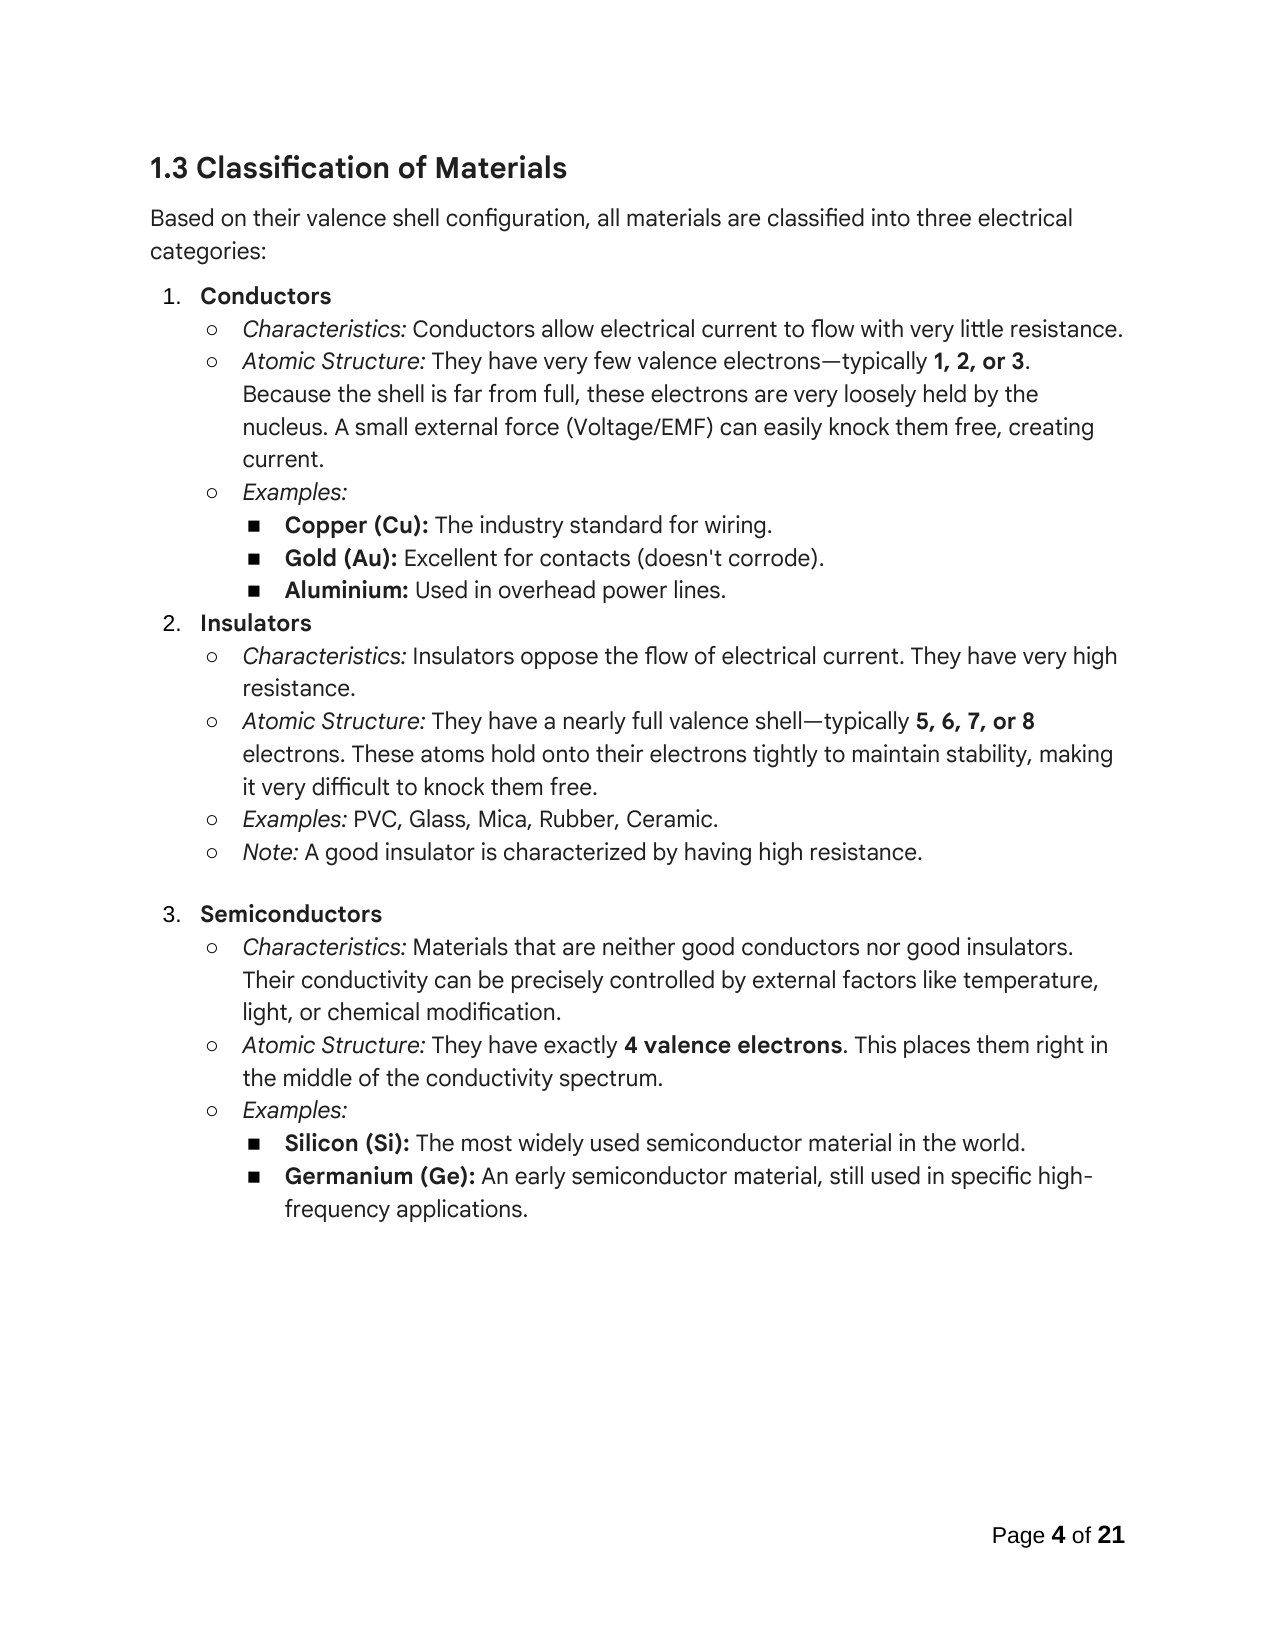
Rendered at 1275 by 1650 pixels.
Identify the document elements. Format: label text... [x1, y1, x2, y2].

list Atomic Structure: They have exactly 4 valence electrons. This places them right in the middle of the conductivity spectrum. [205, 1031, 1125, 1093]
list Characteristics: Materials that are neither good conductors nor good insulators. Their conductivity can be precisely controlled by external factors like temperature, light, or chemical modification. [205, 933, 1125, 1027]
list Atomic Structure: They have very few valence electrons—typically 1, 2, or 3. Because the shell is far from full, these electrons are very loosely held by the nucleus. A small external force (Voltage/EMF) can easily knock them free, creating current. [205, 347, 1125, 474]
list Atomic Structure: They have a nearly full valence shell—typically 5, 6, 7, or 8 electrons. These atoms hold onto their electrons tightly to maintain stability, making it very difficult to knock them free. [205, 707, 1125, 801]
list Characteristics: Insulators oppose the flow of electrical current. They have very high resistance. [205, 642, 1125, 703]
list Gold (Au): Excellent for contacts (doesn't corrode). [247, 544, 1125, 572]
list Aluminium: Used in overhead power lines. [247, 576, 1125, 605]
list Insulators [162, 609, 1125, 638]
list Semiconductors [162, 901, 1125, 929]
list Examples: PVC, Glass, Mica, Rubber, Ceramic. [205, 805, 1125, 834]
list Copper (Cu): The industry standard for wiring. [247, 511, 1125, 540]
list Characteristics: Conductors allow electrical current to flow with very little resistance. [205, 315, 1125, 343]
subtitle 1.3 Classification of Materials [150, 150, 1125, 187]
list Examples: [205, 478, 1125, 507]
list Germanium (Ge): An early semiconductor material, still used in specific high-frequency applications. [247, 1162, 1125, 1224]
list Conductors [162, 282, 1125, 311]
list Silicon (Si): The most widely used semiconductor material in the world. [247, 1129, 1125, 1158]
list Note: A good insulator is characterized by having high resistance. [205, 838, 1125, 897]
list Examples: [205, 1097, 1125, 1126]
text Based on their valence shell configuration, all materials are classified into three electrical categories: [150, 204, 1125, 266]
